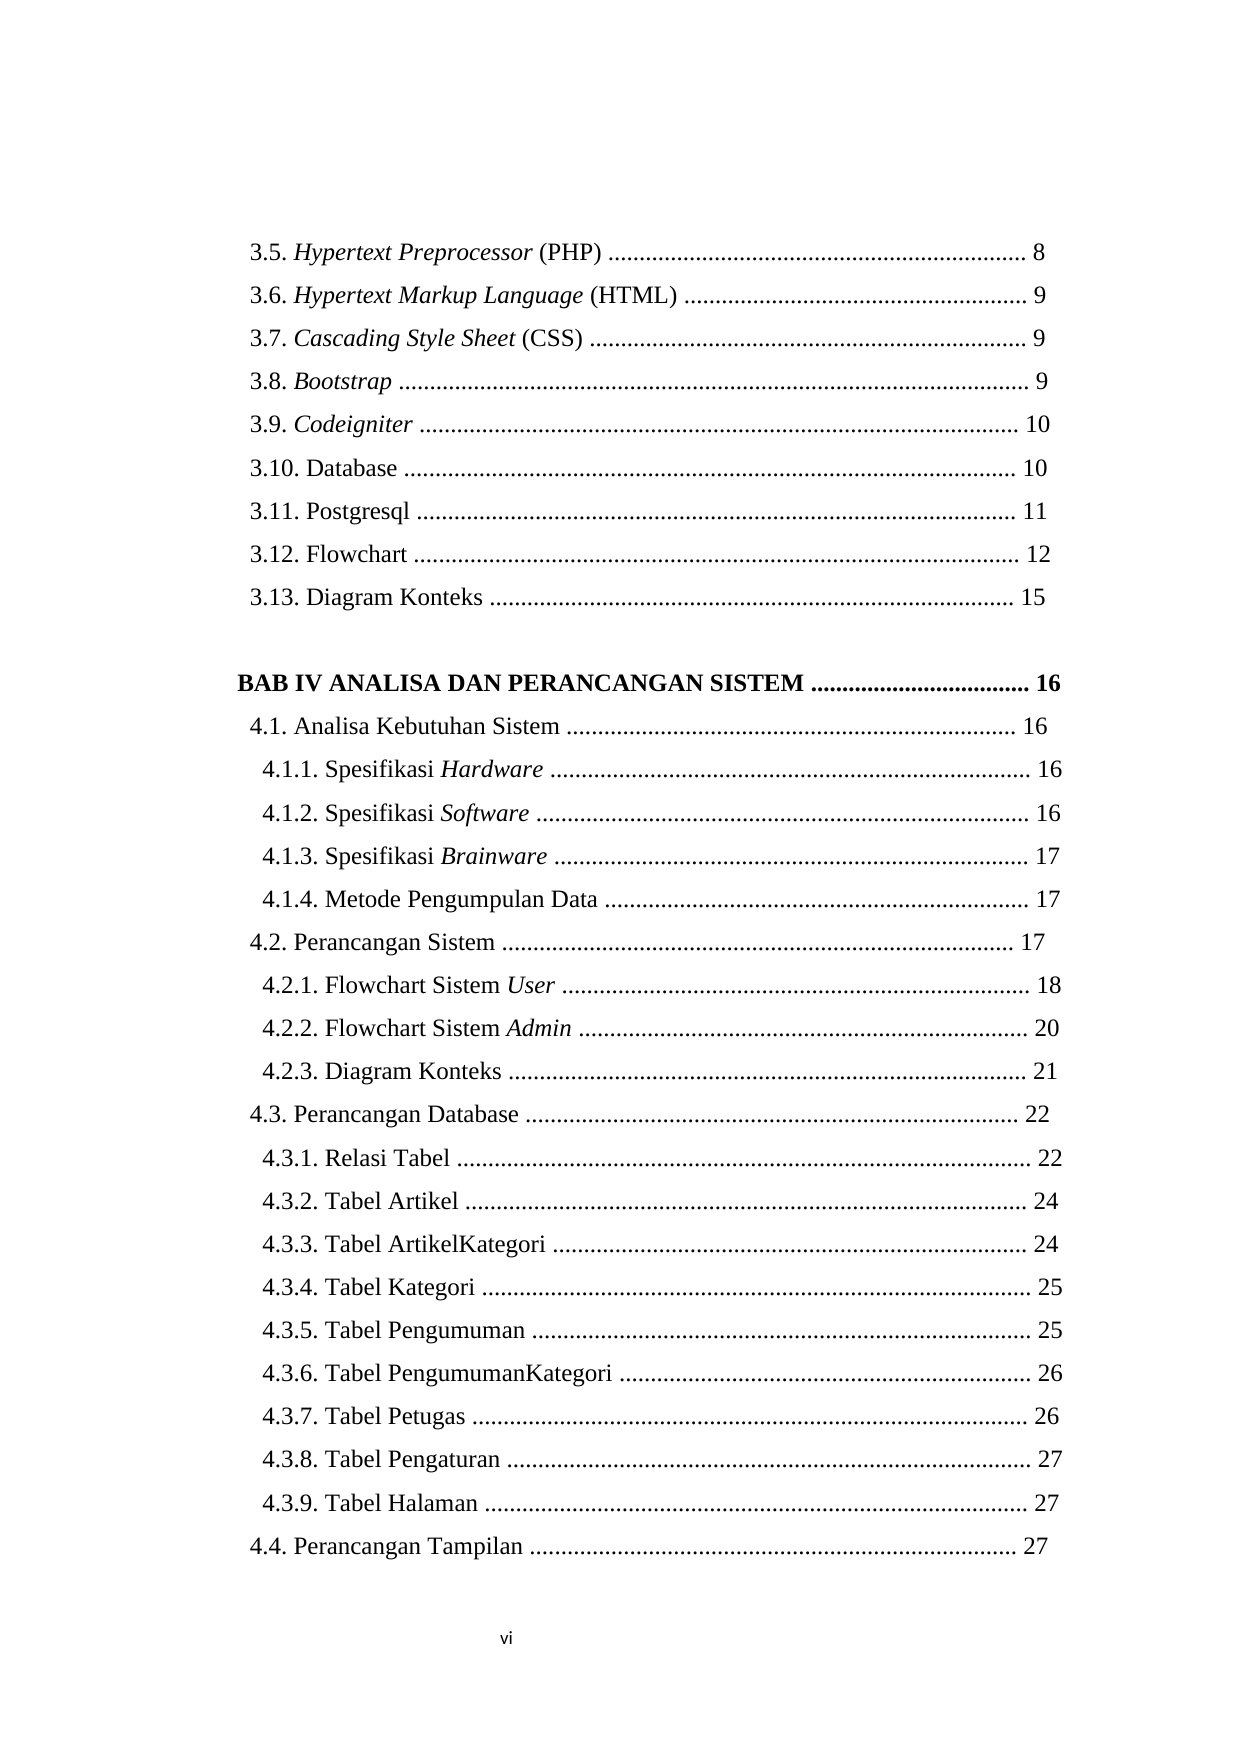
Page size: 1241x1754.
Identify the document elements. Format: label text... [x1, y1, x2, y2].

text 4.3.1. Relasi Tabel ............................................................................................ 22 [237, 1143, 1063, 1171]
text 4.1.4. Metode Pengumpulan Data .................................................................... 17 [237, 884, 1063, 913]
text 3.5. Hypertext Preprocessor (PHP) ................................................................... 8 [237, 237, 1063, 266]
text 3.6. Hypertext Markup Language (HTML) ....................................................... 9 [237, 280, 1063, 309]
text 4.2. Perancangan Sistem .................................................................................. 17 [237, 927, 1063, 956]
text 4.3.2. Tabel Artikel .......................................................................................... 24 [237, 1186, 1063, 1214]
text 3.8. Bootstrap ..................................................................................................... 9 [237, 366, 1063, 395]
text 4.3.5. Tabel Pengumuman ................................................................................ 25 [237, 1315, 1063, 1344]
text 4.3.6. Tabel PengumumanKategori .................................................................. 26 [237, 1358, 1063, 1387]
text 3.12. Flowchart ................................................................................................. 12 [237, 539, 1063, 568]
text 4.1. Analisa Kebutuhan Sistem ........................................................................ 16 [237, 711, 1063, 740]
text 4.3.8. Tabel Pengaturan .................................................................................... 27 [237, 1444, 1063, 1473]
text 4.2.3. Diagram Konteks ................................................................................... 21 [237, 1056, 1063, 1085]
text 4.1.2. Spesifikasi Software ............................................................................... 16 [237, 798, 1063, 826]
text 4.1.3. Spesifikasi Brainware ............................................................................ 17 [237, 841, 1063, 869]
text 4.3.4. Tabel Kategori ........................................................................................ 25 [237, 1272, 1063, 1301]
text 3.11. Postgresql ................................................................................................ 11 [237, 496, 1063, 524]
text 4.3. Perancangan Database ............................................................................... 22 [237, 1099, 1063, 1128]
text 3.7. Cascading Style Sheet (CSS) ...................................................................... 9 [237, 323, 1063, 352]
text 4.4. Perancangan Tampilan .............................................................................. 27 [237, 1531, 1063, 1559]
text 3.9. Codeigniter ................................................................................................ 10 [237, 409, 1063, 438]
text BAB IV ANALISA DAN PERANCANGAN SISTEM ................................... 16 [237, 668, 1063, 697]
text 4.2.1. Flowchart Sistem User ........................................................................... 18 [237, 970, 1063, 999]
text 3.13. Diagram Konteks .................................................................................... 15 [237, 582, 1063, 611]
text 4.1.1. Spesifikasi Hardware ............................................................................. 16 [237, 754, 1063, 783]
text 3.10. Database .................................................................................................. 10 [237, 453, 1063, 481]
text 4.2.2. Flowchart Sistem Admin ........................................................................ 20 [237, 1013, 1063, 1042]
text 4.3.3. Tabel ArtikelKategori ............................................................................ 24 [237, 1229, 1063, 1258]
text 4.3.9. Tabel Halaman ....................................................................................... 27 [237, 1488, 1063, 1516]
text 4.3.7. Tabel Petugas ......................................................................................... 26 [237, 1401, 1063, 1430]
